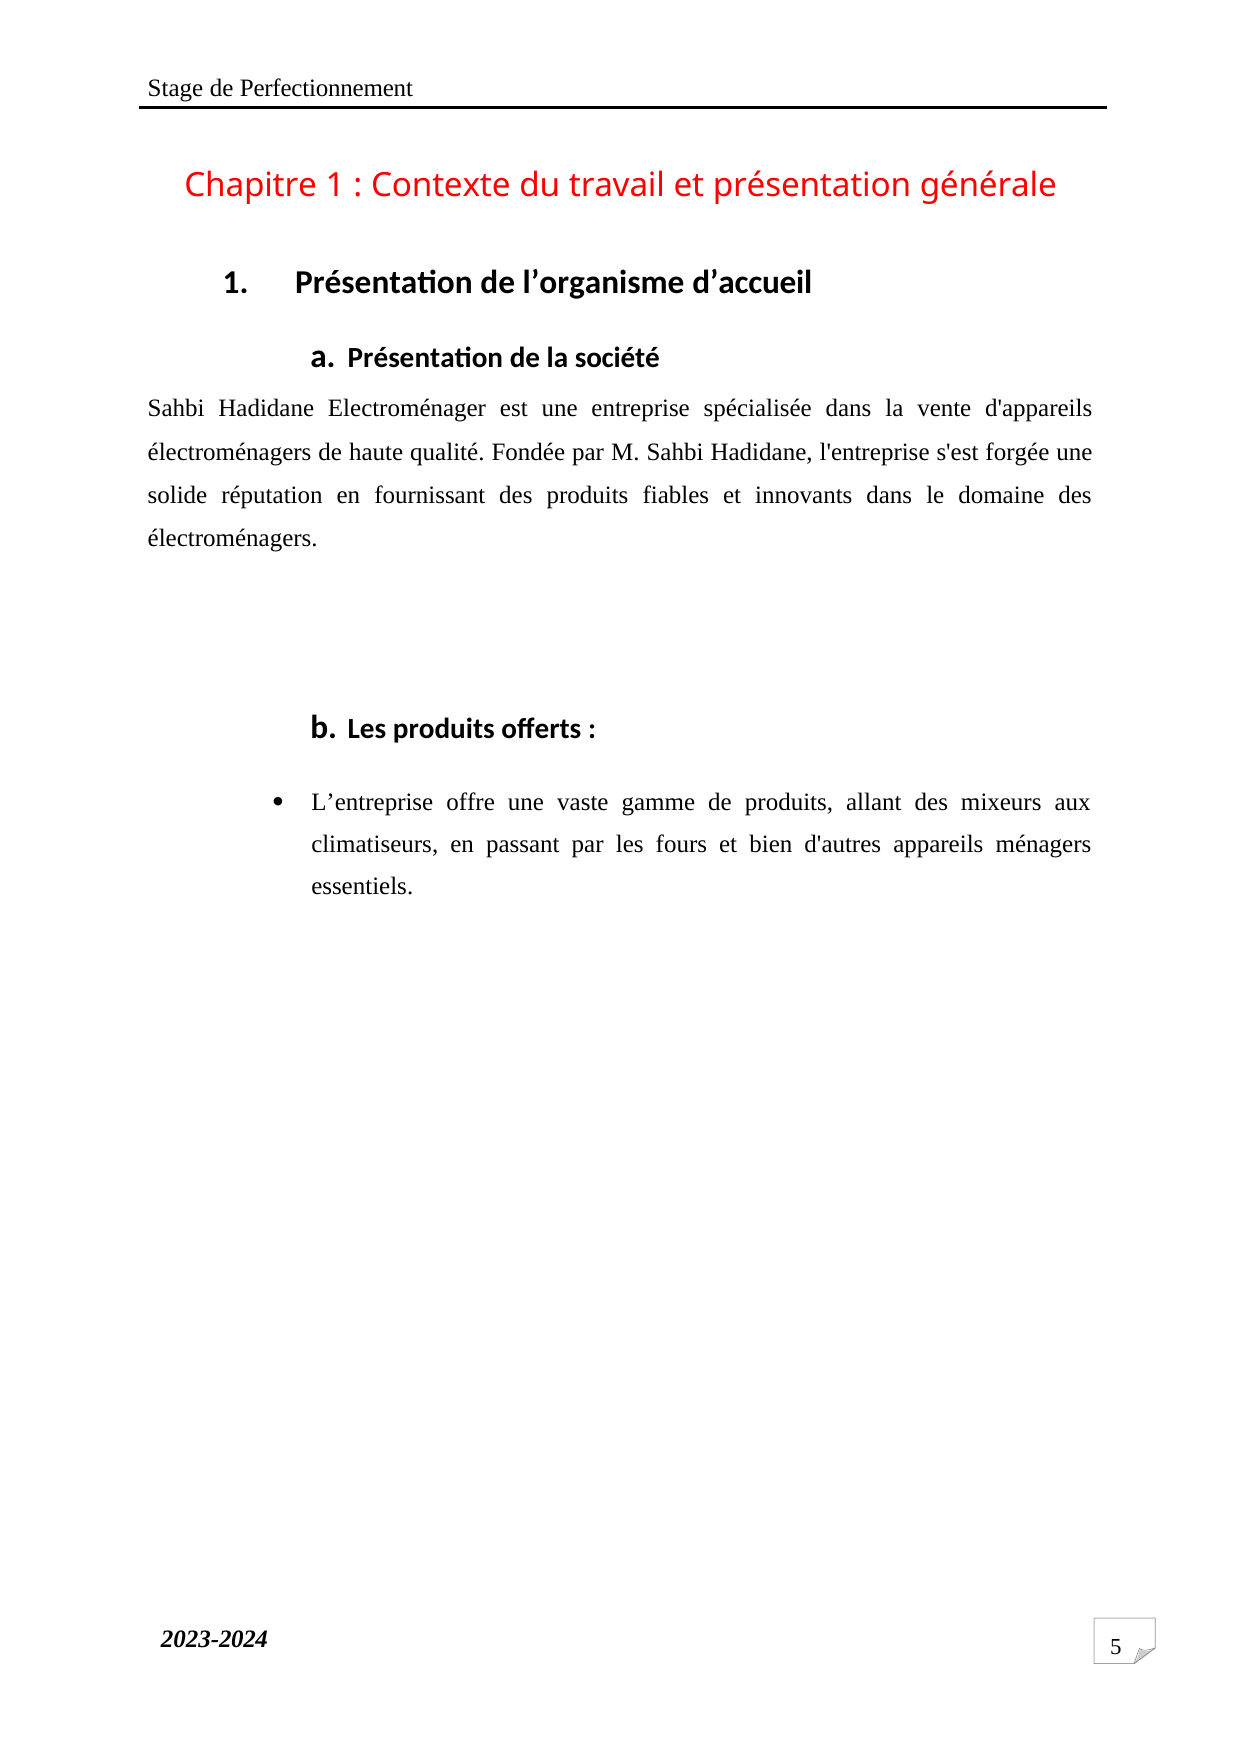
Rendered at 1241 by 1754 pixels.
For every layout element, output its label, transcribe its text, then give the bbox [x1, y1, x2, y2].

subtitle Présentation de l’organisme d’accueil [222, 262, 1234, 302]
text Sahbi Hadidane Electroménager est une entreprise spécialisée dans la vente d'appareils électroménagers de haute qualité. Fondée par M. Sahbi Hadidane, l'entreprise s'est forgée une solide réputation en fournissant des produits fiables et innovants dans le domaine des électroménagers. [147, 393, 1093, 552]
picture [1134, 1648, 1138, 1659]
subtitle Les produits offerts : [310, 706, 1234, 747]
subtitle Présentation de la société [310, 335, 1234, 376]
text Chapitre 1 : Contexte du travail et présentation générale [125, 161, 1116, 206]
picture [1136, 1649, 1156, 1664]
picture [1136, 1650, 1150, 1661]
list L’entreprise offre une vaste gamme de produits, allant des mixeurs aux climatiseurs, en passant par les fours et bien d'autres appareils ménagers essentiels. [273, 787, 1092, 900]
